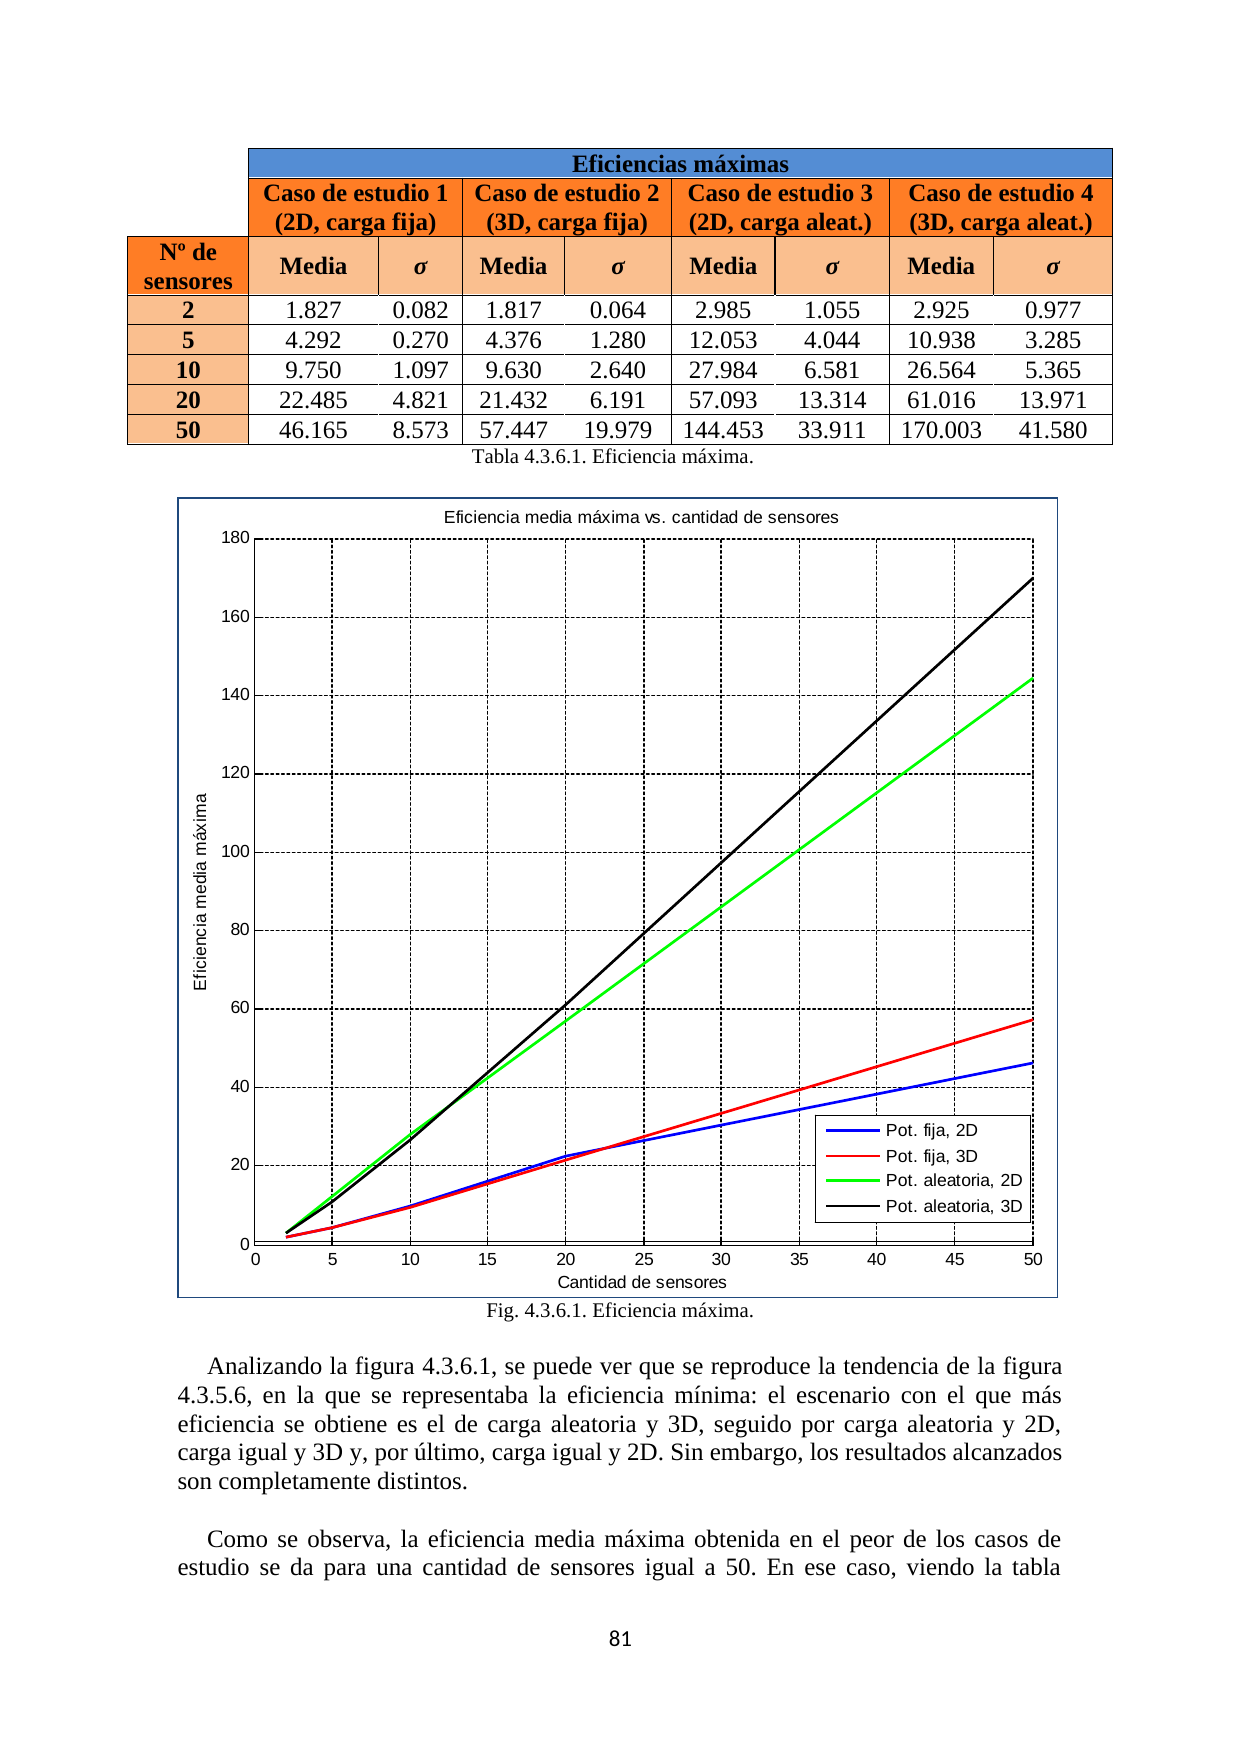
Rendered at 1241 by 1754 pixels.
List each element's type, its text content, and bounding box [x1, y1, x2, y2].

table_cell Caso de estudio 4 (3D, carga aleat.) [890, 179, 1112, 236]
table_cell 9.630 [463, 355, 564, 384]
table_cell Media [249, 237, 378, 294]
table_cell 19.979 [565, 415, 671, 443]
table_cell 0.064 [565, 296, 671, 324]
table_cell 4.376 [463, 325, 564, 354]
text Fig. 4.3.6.1. Eficiencia máxima. [177, 1298, 1063, 1322]
table_cell 4.821 [379, 385, 462, 414]
table_cell 1.097 [379, 355, 462, 384]
table_cell 21.432 [463, 385, 564, 414]
table_cell 170.003 [890, 415, 993, 443]
table_cell 8.573 [379, 415, 462, 443]
table_cell 1.055 [776, 296, 889, 324]
table_cell 13.314 [776, 385, 889, 414]
table_cell Media [672, 237, 774, 294]
table_cell 2.640 [565, 355, 671, 384]
table_cell 3.285 [994, 325, 1112, 354]
table_cell σ [994, 237, 1112, 294]
table_cell 4.292 [249, 325, 378, 354]
table_cell 2 [128, 296, 248, 324]
table_cell 50 [128, 415, 248, 443]
table_cell 5 [128, 325, 248, 354]
table_cell 9.750 [249, 355, 378, 384]
table_cell 144.453 [672, 415, 774, 443]
table_header Eficiencias máximas [249, 149, 1112, 177]
table_cell Media [463, 237, 564, 294]
table_cell 33.911 [776, 415, 889, 443]
table_cell σ [379, 237, 462, 294]
table_cell Caso de estudio 3 (2D, carga aleat.) [672, 179, 889, 236]
table_cell 0.082 [379, 296, 462, 324]
table_cell 6.581 [776, 355, 889, 384]
table_cell 10 [128, 355, 248, 384]
table_cell 12.053 [672, 325, 774, 354]
table_cell 20 [128, 385, 248, 414]
table_cell Caso de estudio 2 (3D, carga fija) [463, 179, 671, 236]
table_cell Nº de sensores [128, 237, 248, 294]
table_cell 27.984 [672, 355, 774, 384]
table_cell 2.985 [672, 296, 774, 324]
text Tabla 4.3.6.1. Eficiencia máxima. [0, 444, 1226, 468]
table_cell 5.365 [994, 355, 1112, 384]
table_cell σ [565, 237, 671, 294]
table_cell 2.925 [890, 296, 993, 324]
table_cell Caso de estudio 1 (2D, carga fija) [249, 179, 462, 236]
table_cell 57.447 [463, 415, 564, 443]
table_cell 4.044 [776, 325, 889, 354]
table_cell 0.977 [994, 296, 1112, 324]
table_cell 6.191 [565, 385, 671, 414]
table_cell 1.280 [565, 325, 671, 354]
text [177, 1524, 1063, 1581]
table_cell Media [890, 237, 993, 294]
table_cell σ [776, 237, 889, 294]
table_cell 26.564 [890, 355, 993, 384]
table_cell 22.485 [249, 385, 378, 414]
table_cell 61.016 [890, 385, 993, 414]
table_cell 57.093 [672, 385, 774, 414]
table_cell 1.817 [463, 296, 564, 324]
table_cell 1.827 [249, 296, 378, 324]
table_cell 10.938 [890, 325, 993, 354]
table_cell 41.580 [994, 415, 1112, 443]
table_cell 0.270 [379, 325, 462, 354]
table_cell 46.165 [249, 415, 378, 443]
text Analizando la figura 4.3.6.1, se puede ver que se reproduce la tendencia de la figura 4.3.5.6, en la que se representaba la eficiencia mínima: el escenario con el que más eficiencia se obtiene es el de carga aleatoria y 3D, seguido por carga aleatoria y 2D, carga igual y 3D y, por último, carga igual y 2D. Sin embargo, los resultados alcanzados son completamente distintos. [177, 1351, 1063, 1495]
table_cell 13.971 [994, 385, 1112, 414]
